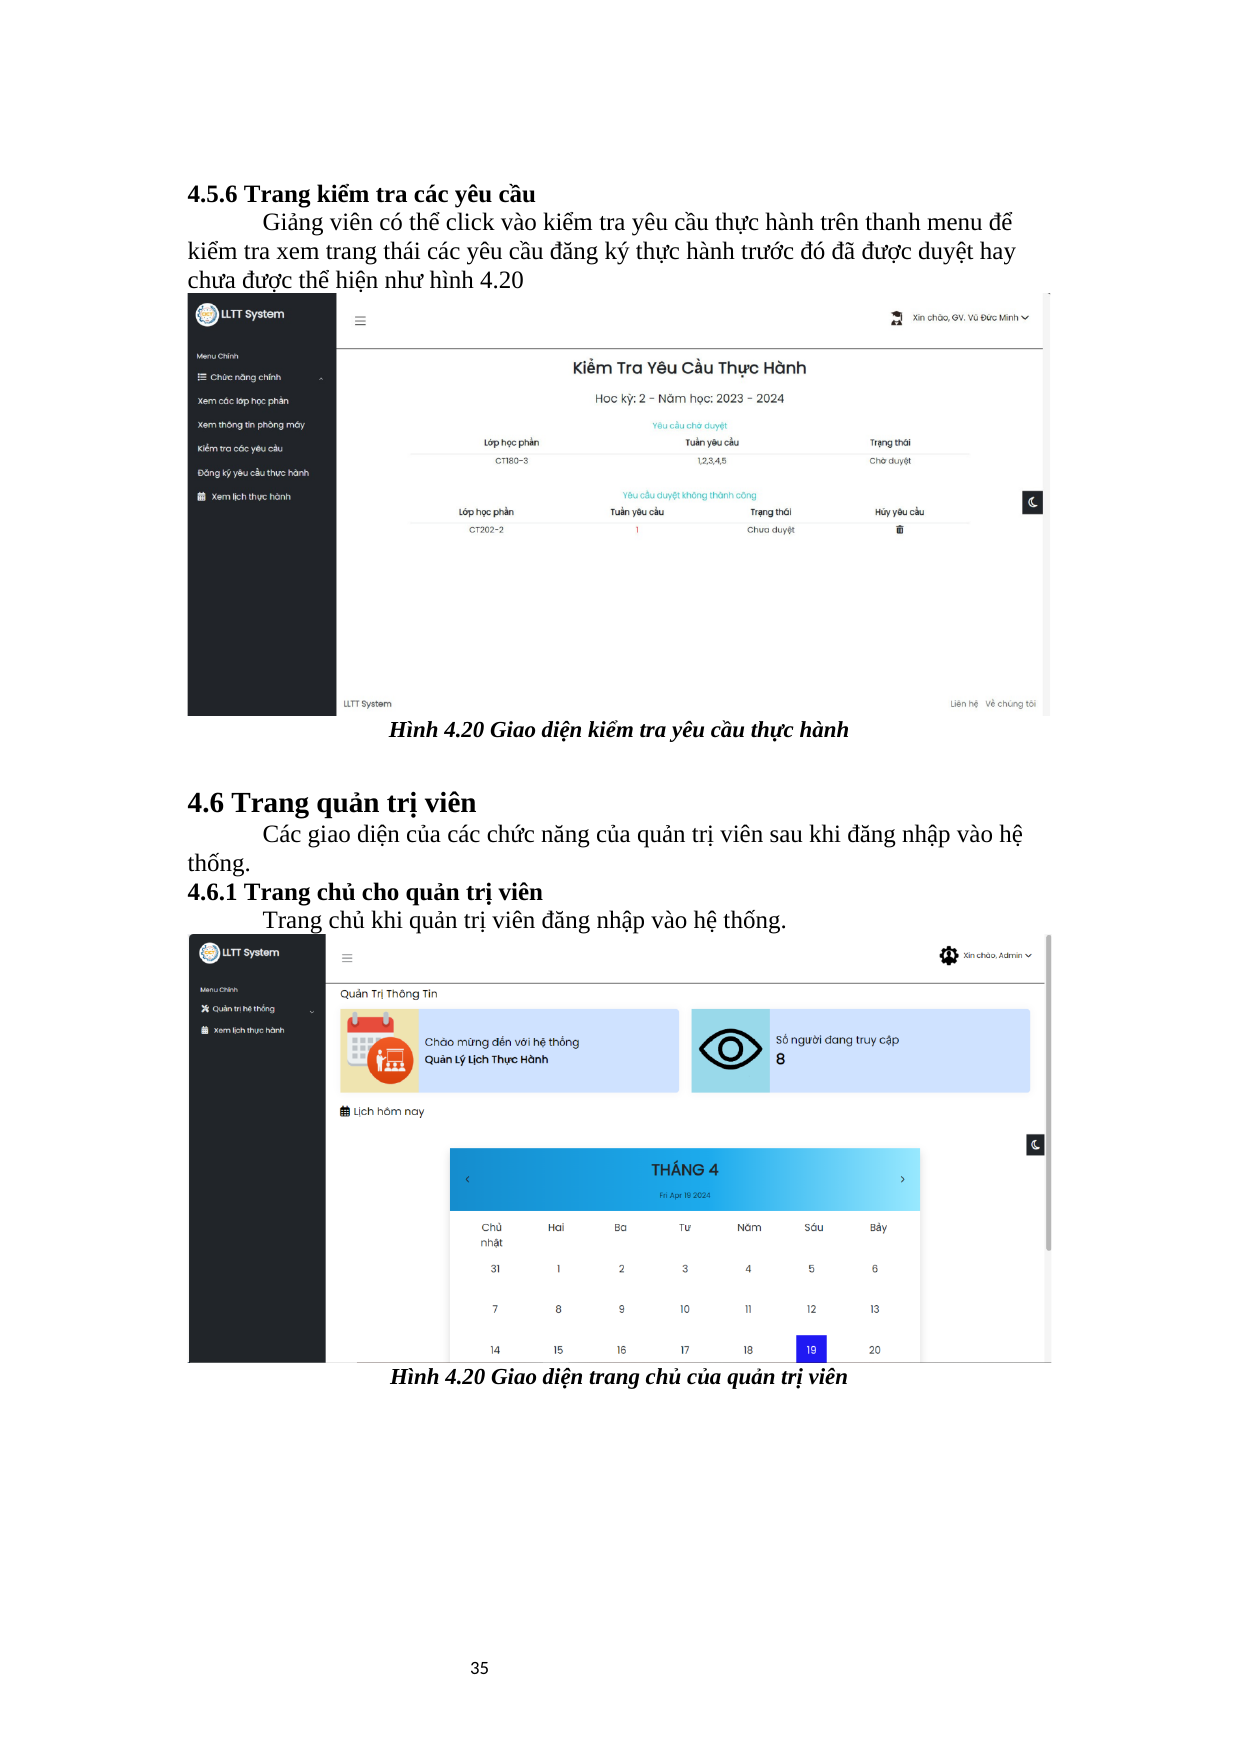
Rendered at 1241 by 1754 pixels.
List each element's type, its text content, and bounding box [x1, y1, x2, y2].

text Giảng viên có thể click vào kiểm tra yêu cầu thực hành trên thanh menu để kiểm tra xem trang thái các yêu cầu đăng ký thực hành trước đó đã được duyệt hay chưa được thể hiện như hình 4.20 [187, 207, 1053, 294]
text Trang chủ khi quản trị viên đăng nhập vào hệ thống. [187, 905, 1053, 934]
picture [187, 934, 1052, 1363]
text 4.6.1 Trang chủ cho quản trị viên [187, 877, 1053, 905]
text Các giao diện của các chức năng của quản trị viên sau khi đăng nhập vào hệ thống. [187, 819, 1053, 877]
text 4.6 Trang quản trị viên [187, 786, 1053, 819]
text Hình 4.20 Giao diện kiểm tra yêu cầu thực hành [187, 716, 1053, 742]
text 4.5.6 Trang kiểm tra các yêu cầu [187, 179, 1053, 207]
picture [187, 293, 1051, 716]
text Hình 4.20 Giao diện trang chủ của quản trị viên [187, 1363, 1053, 1389]
